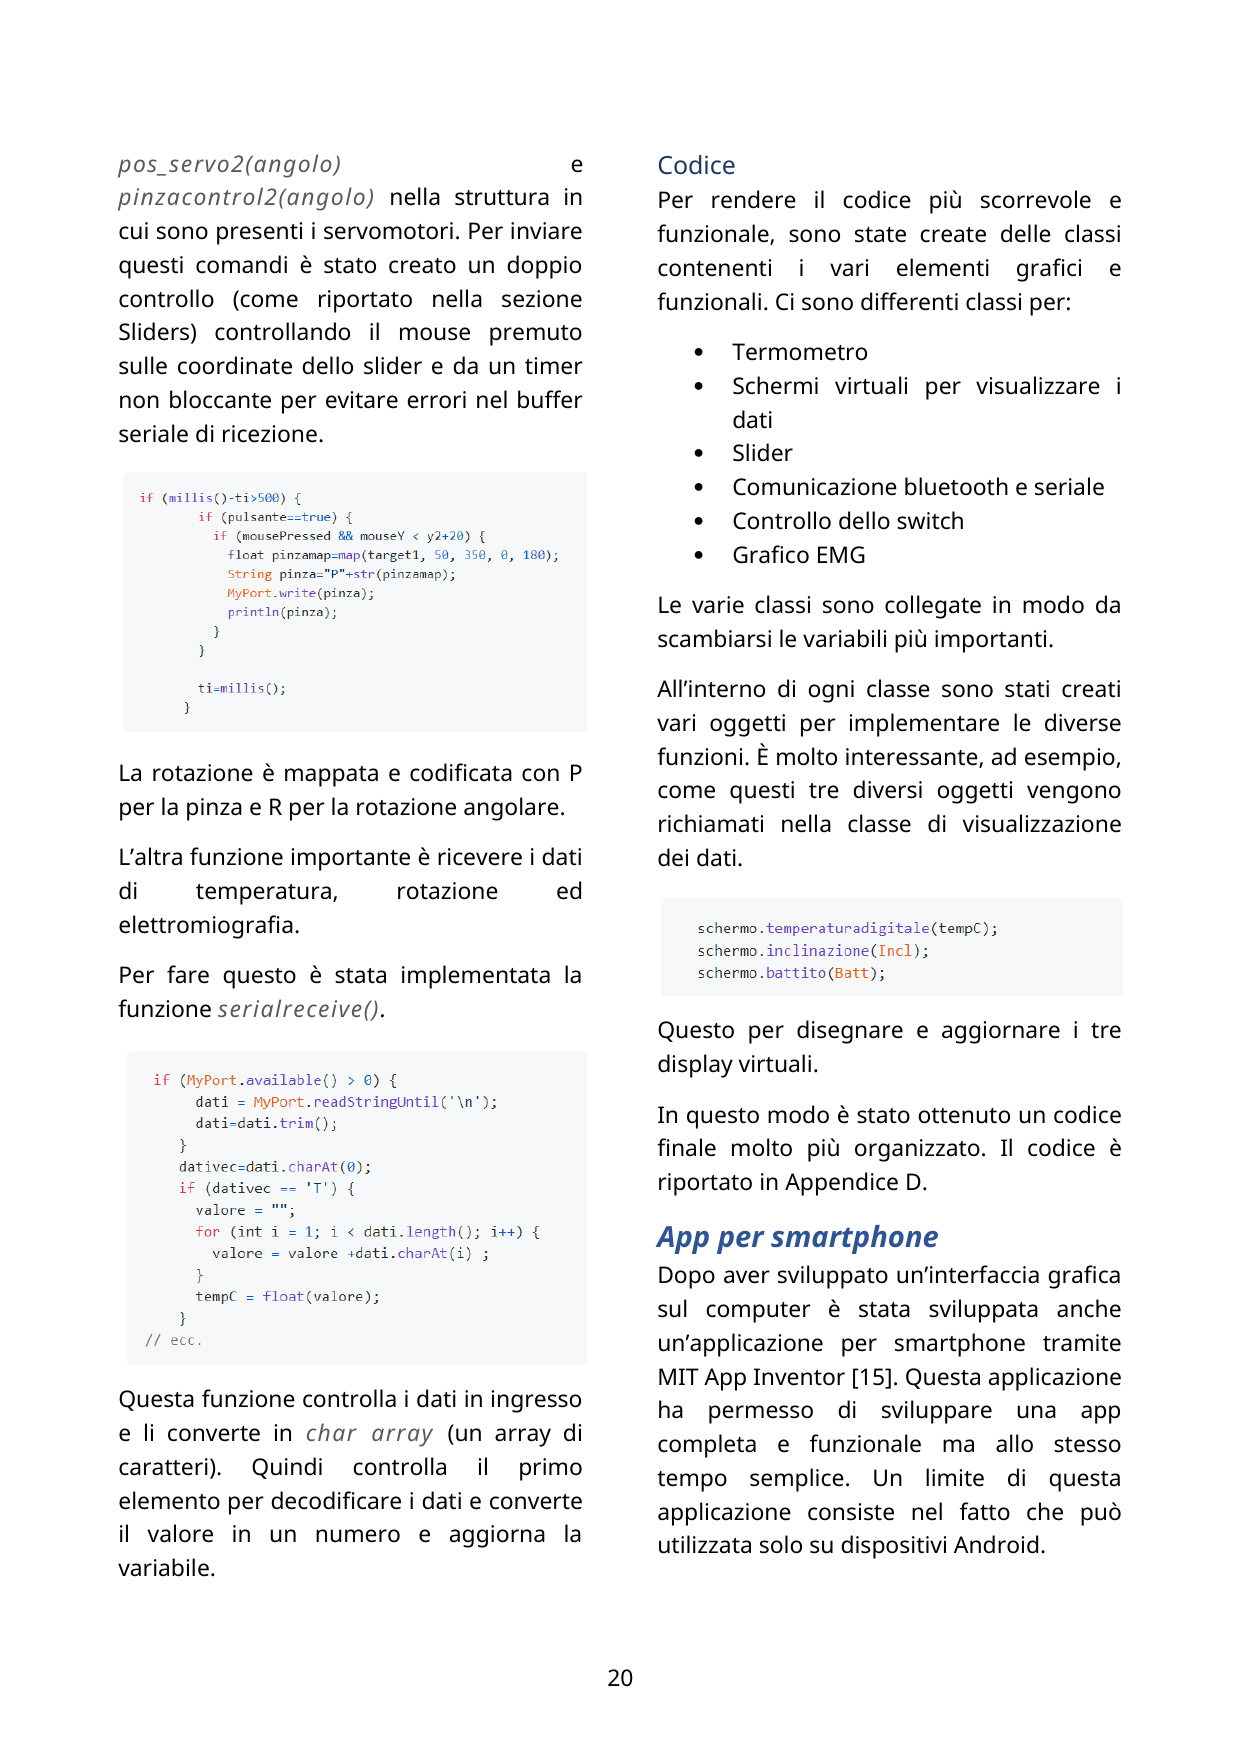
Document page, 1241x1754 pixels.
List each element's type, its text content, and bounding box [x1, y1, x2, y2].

text All’interno di ogni classe sono stati creati vari oggetti per implementare le diverse funzioni. È molto interessante, ad esempio, come questi tre diversi oggetti vengono richiamati nella classe di visualizzazione dei dati. [657, 673, 1122, 873]
text Per fare questo è stata implementata la funzione serialreceive(). [118, 959, 583, 1024]
text In questo modo è stato ottenuto un codice finale molto più organizzato. Il codice è riportato in Appendice D. [657, 1099, 1122, 1197]
list Slider [694, 437, 1122, 468]
subtitle Codice [657, 148, 1122, 182]
list Comunicazione bluetooth e seriale [694, 471, 1122, 502]
list Termometro [694, 336, 1122, 367]
list Grafico EMG [694, 538, 1122, 570]
picture [118, 1043, 588, 1365]
text Le varie classi sono collegate in modo da scambiarsi le variabili più importanti. [657, 589, 1122, 654]
text Questo per disegnare e aggiornare i tre display virtuali. [657, 1014, 1122, 1079]
text La rotazione è mappata e codificata con P per la pinza e R per la rotazione angolare. [118, 757, 583, 822]
subtitle App per smartphone [657, 1217, 1122, 1256]
picture [657, 892, 1124, 996]
text Questa funzione controlla i dati in ingresso e li converte in char array (un array di caratteri). Quindi controlla il primo elemento per decodificare i dati e converte il valore in un numero e aggiorna la variabile. [118, 1383, 583, 1583]
list Schermi virtuali per visualizzare i dati [694, 370, 1122, 435]
text L’altra funzione importante è ricevere i dati di temperatura, rotazione ed elettromiografia. [118, 841, 583, 940]
text Per rendere il codice più scorrevole e funzionale, sono state create delle classi contenenti i vari elementi grafici e funzionali. Ci sono differenti classi per: [657, 184, 1122, 317]
text Dopo aver sviluppato un’interfaccia grafica sul computer è stata sviluppata anche un’applicazione per smartphone tramite MIT App Inventor . Questa applicazione ha permesso di sviluppare una app completa e funzionale ma allo stesso tempo semplice. Un limite di questa applicazione consiste nel fatto che può utilizzata solo su dispositivi Android. [657, 1259, 1122, 1561]
list Controllo dello switch [694, 505, 1122, 536]
picture [118, 468, 588, 738]
